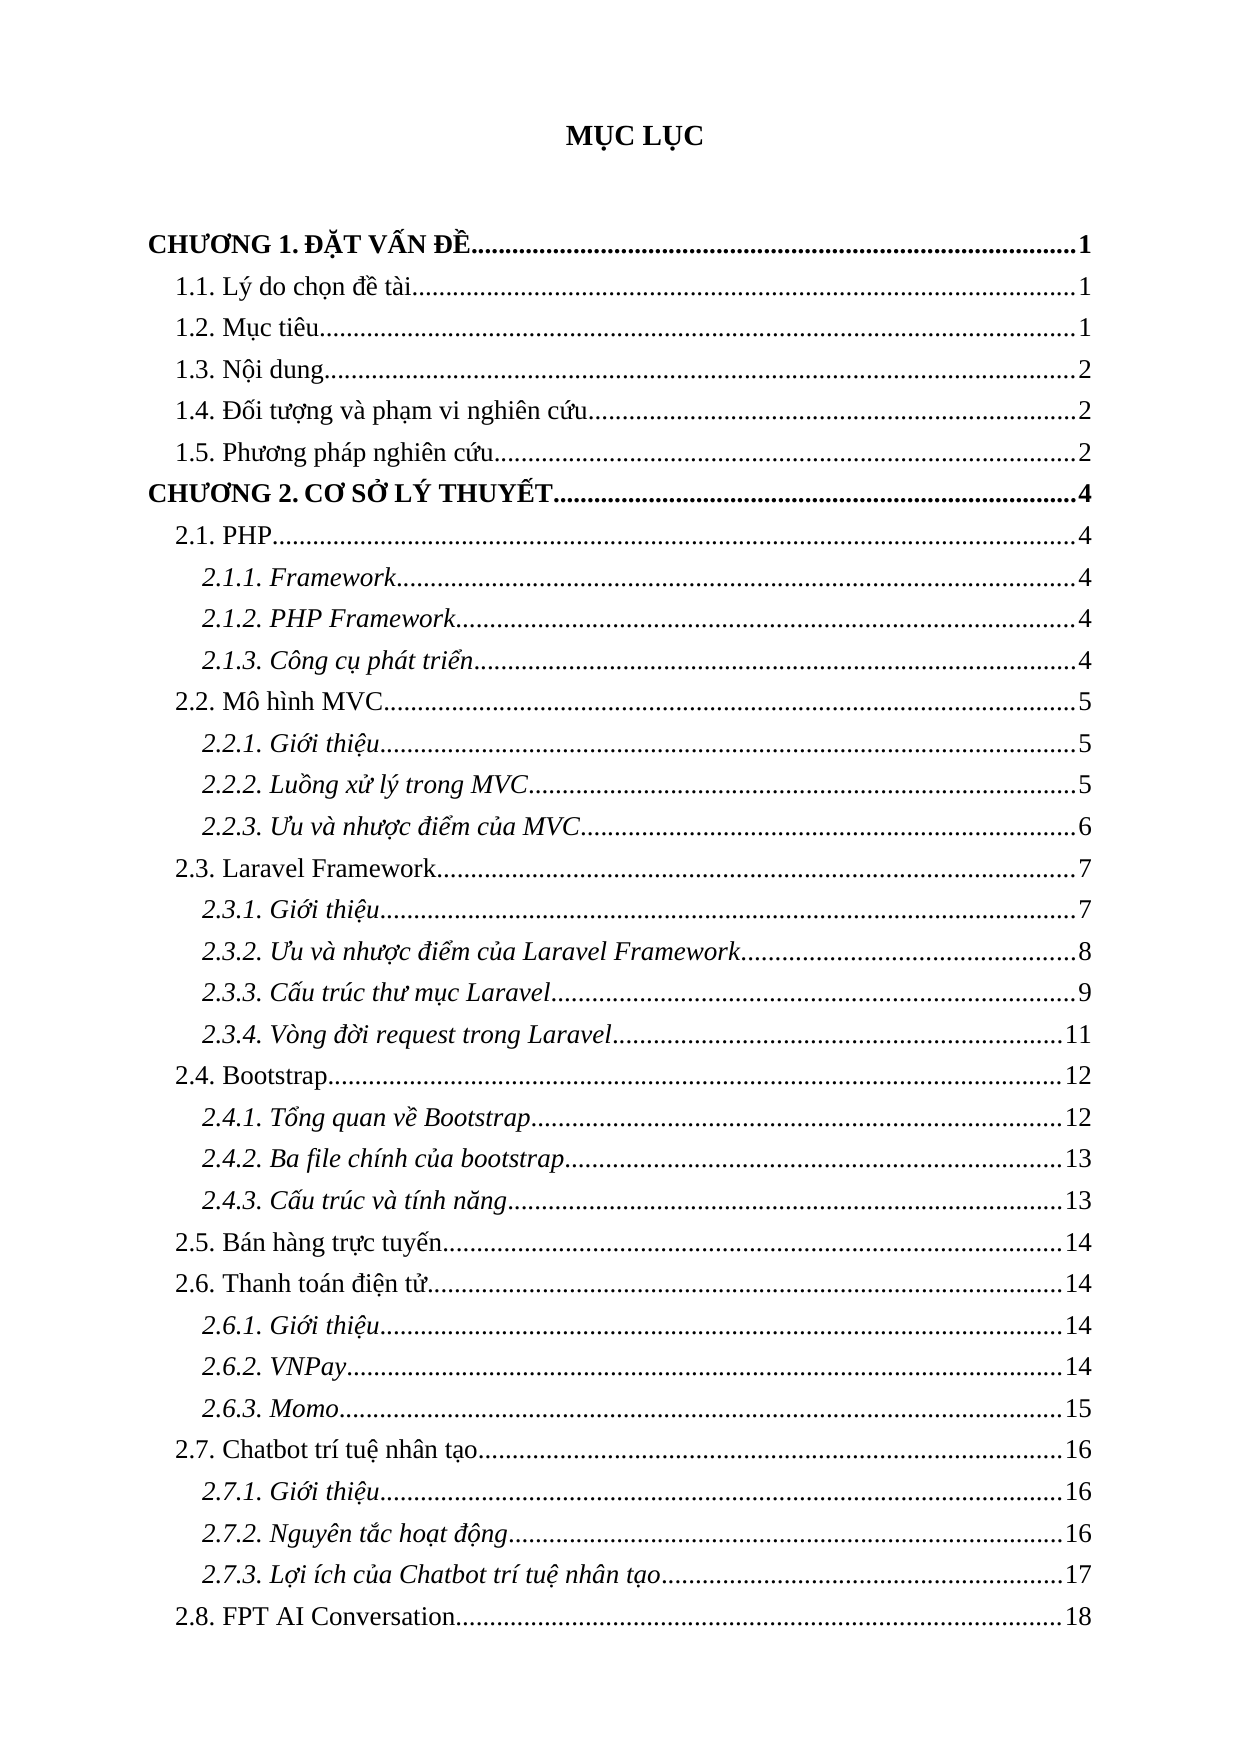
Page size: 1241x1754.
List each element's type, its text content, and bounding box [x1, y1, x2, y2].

text MỤC LỤC [148, 118, 1122, 152]
